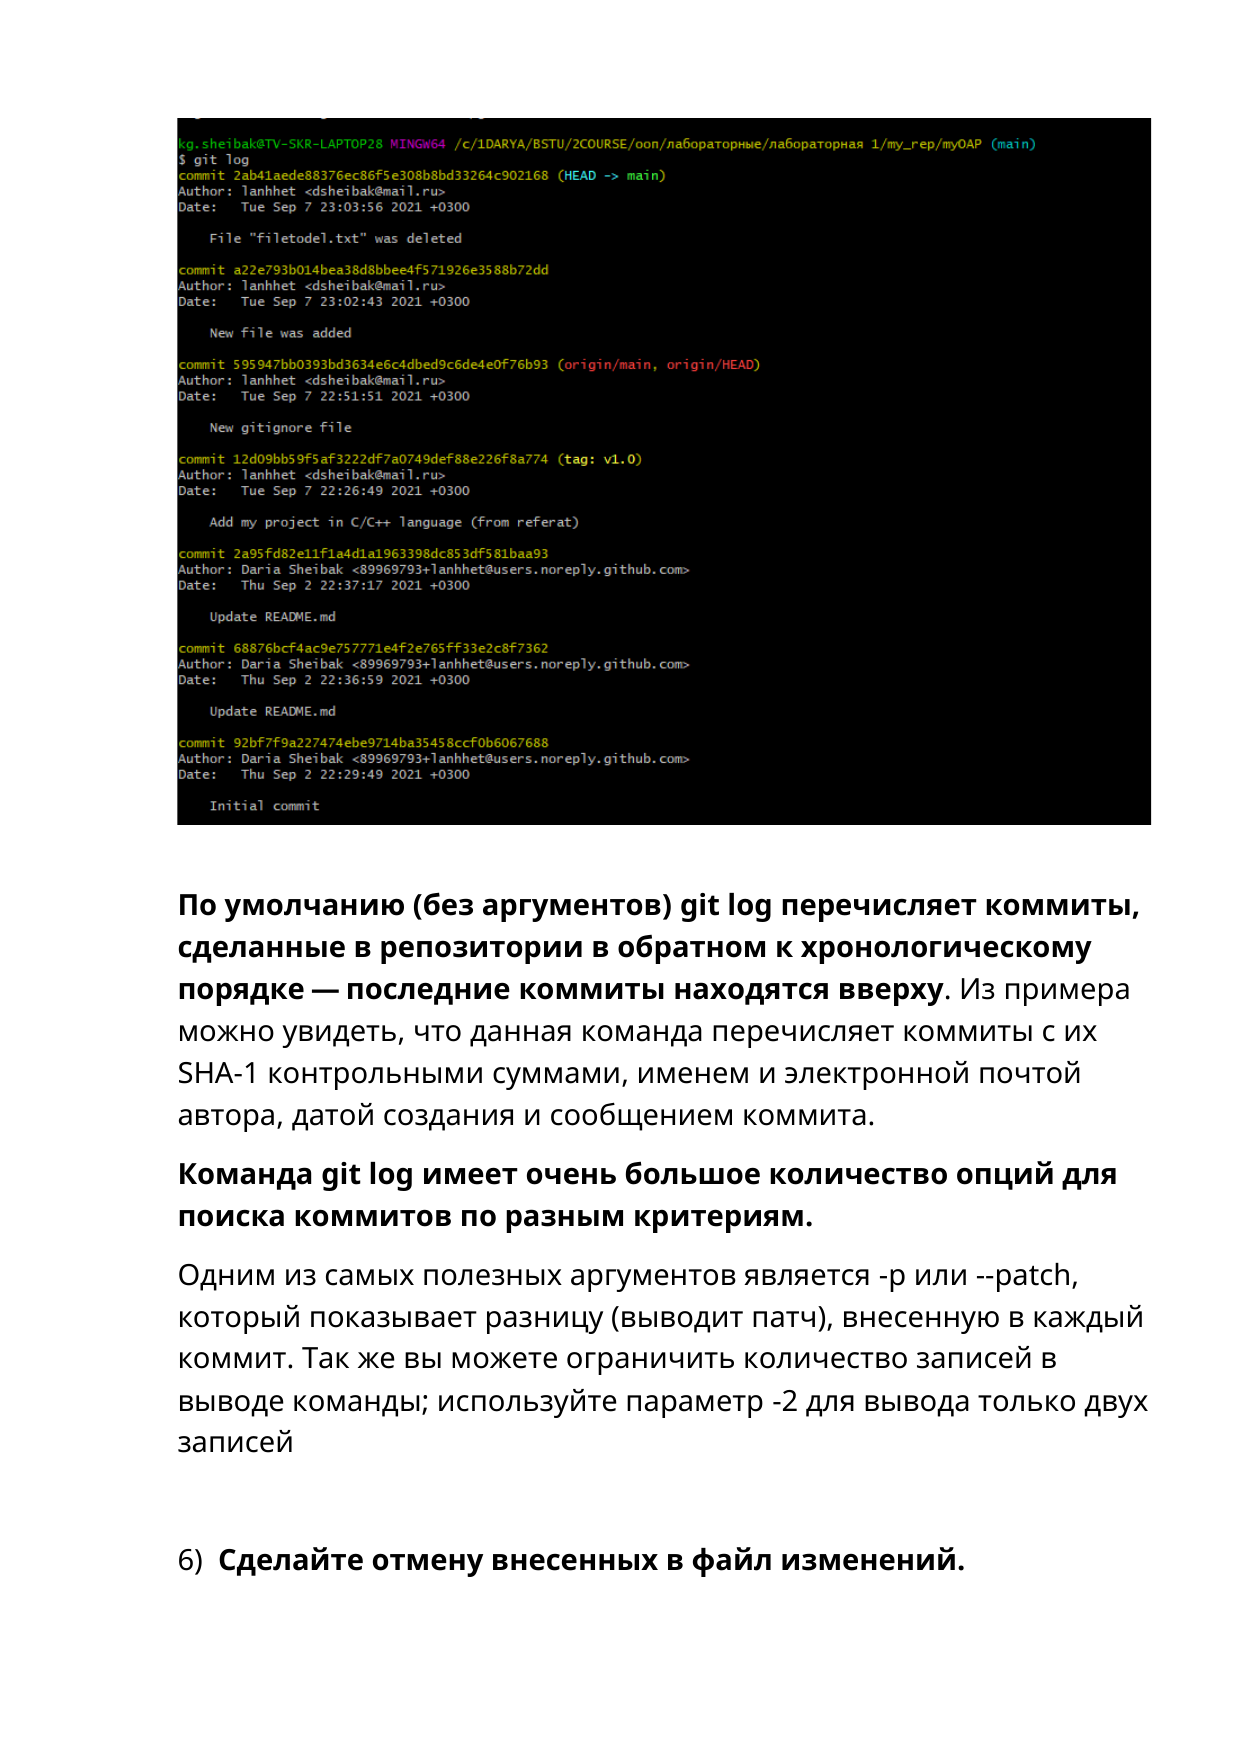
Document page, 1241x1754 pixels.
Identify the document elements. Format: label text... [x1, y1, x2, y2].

picture [177, 118, 1152, 825]
text Команда git log имеет очень большое количество опций для поиска коммитов по разным критериям. [177, 1153, 1152, 1235]
text По умолчанию (без аргументов) git log перечисляет коммиты, сделанные в репозитории в обратном к хронологическому порядке — последние коммиты находятся вверху. Из примера можно увидеть, что данная команда перечисляет коммиты с их SHA-1 контрольными суммами, именем и электронной почтой автора, датой создания и сообщением коммита. [177, 843, 1152, 1134]
text Одним из самых полезных аргументов является -p или --patch, который показывает разницу (выводит патч), внесенную в каждый коммит. Так же вы можете ограничить количество записей в выводе команды; используйте параметр -2 для вывода только двух записей [177, 1254, 1152, 1461]
text 6) Сделайте отмену внесенных в файл изменений. [177, 1539, 1152, 1579]
